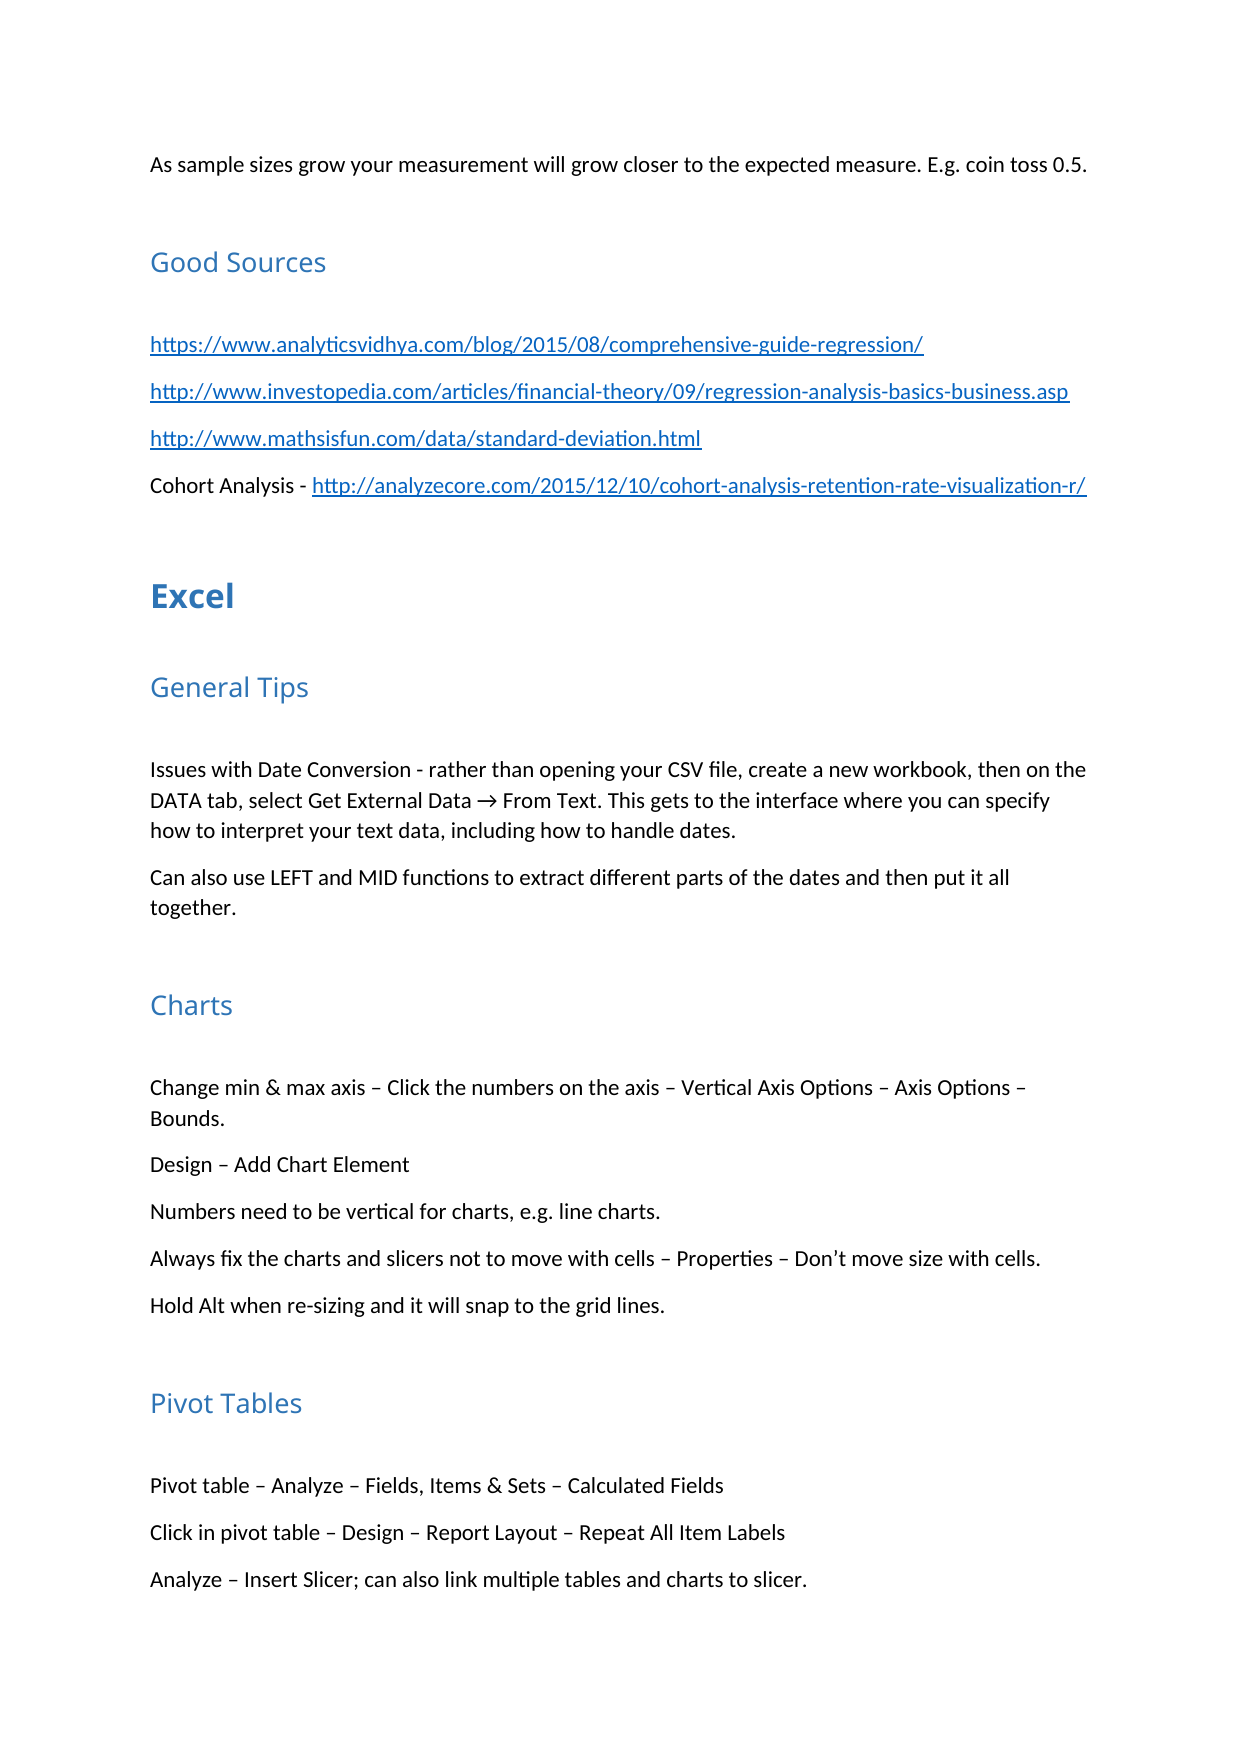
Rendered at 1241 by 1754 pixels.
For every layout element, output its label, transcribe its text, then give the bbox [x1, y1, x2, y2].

text http://www.investopedia.com/articles/financial-theory/09/regression-analysis-basics-business.asp [150, 377, 1090, 405]
text Design – Add Chart Element [150, 1151, 1090, 1179]
text Click in pivot table – Design – Report Layout – Repeat All Item Labels [150, 1518, 1090, 1547]
subtitle Charts [150, 987, 1090, 1024]
text Cohort Analysis - http://analyzecore.com/2015/12/10/cohort-analysis-retention-rate-visualization-r/ [150, 471, 1090, 499]
text Issues with Date Conversion - rather than opening your CSV file, create a new workbook, then on the DATA tab, select Get External Data → From Text. This gets to the interface where you can specify how to interpret your text data, including how to handle dates. [150, 756, 1090, 844]
text Change min & max axis – Click the numbers on the axis – Vertical Axis Options – Axis Options – Bounds. [150, 1073, 1090, 1132]
subtitle General Tips [150, 669, 1090, 706]
text Always fix the charts and slicers not to move with cells – Properties – Don’t move size with cells. [150, 1244, 1090, 1272]
subtitle Pivot Tables [150, 1385, 1090, 1422]
text Can also use LEFT and MID functions to extract different parts of the dates and then put it all together. [150, 863, 1090, 921]
text Pivot table – Analyze – Fields, Items & Sets – Calculated Fields [150, 1472, 1090, 1500]
text Hold Alt when re-sizing and it will snap to the grid lines. [150, 1291, 1090, 1319]
text http://www.mathsisfun.com/data/standard-deviation.html [150, 424, 1090, 452]
text https://www.analyticsvidhya.com/blog/2015/08/comprehensive-guide-regression/ [150, 330, 1090, 358]
subtitle Good Sources [150, 244, 1090, 281]
subtitle Excel [150, 573, 1090, 618]
text As sample sizes grow your measurement will grow closer to the expected measure. E.g. coin toss 0.5. [150, 150, 1090, 178]
text Numbers need to be vertical for charts, e.g. line charts. [150, 1197, 1090, 1226]
text Analyze – Insert Slicer; can also link multiple tables and charts to slicer. [150, 1565, 1090, 1593]
